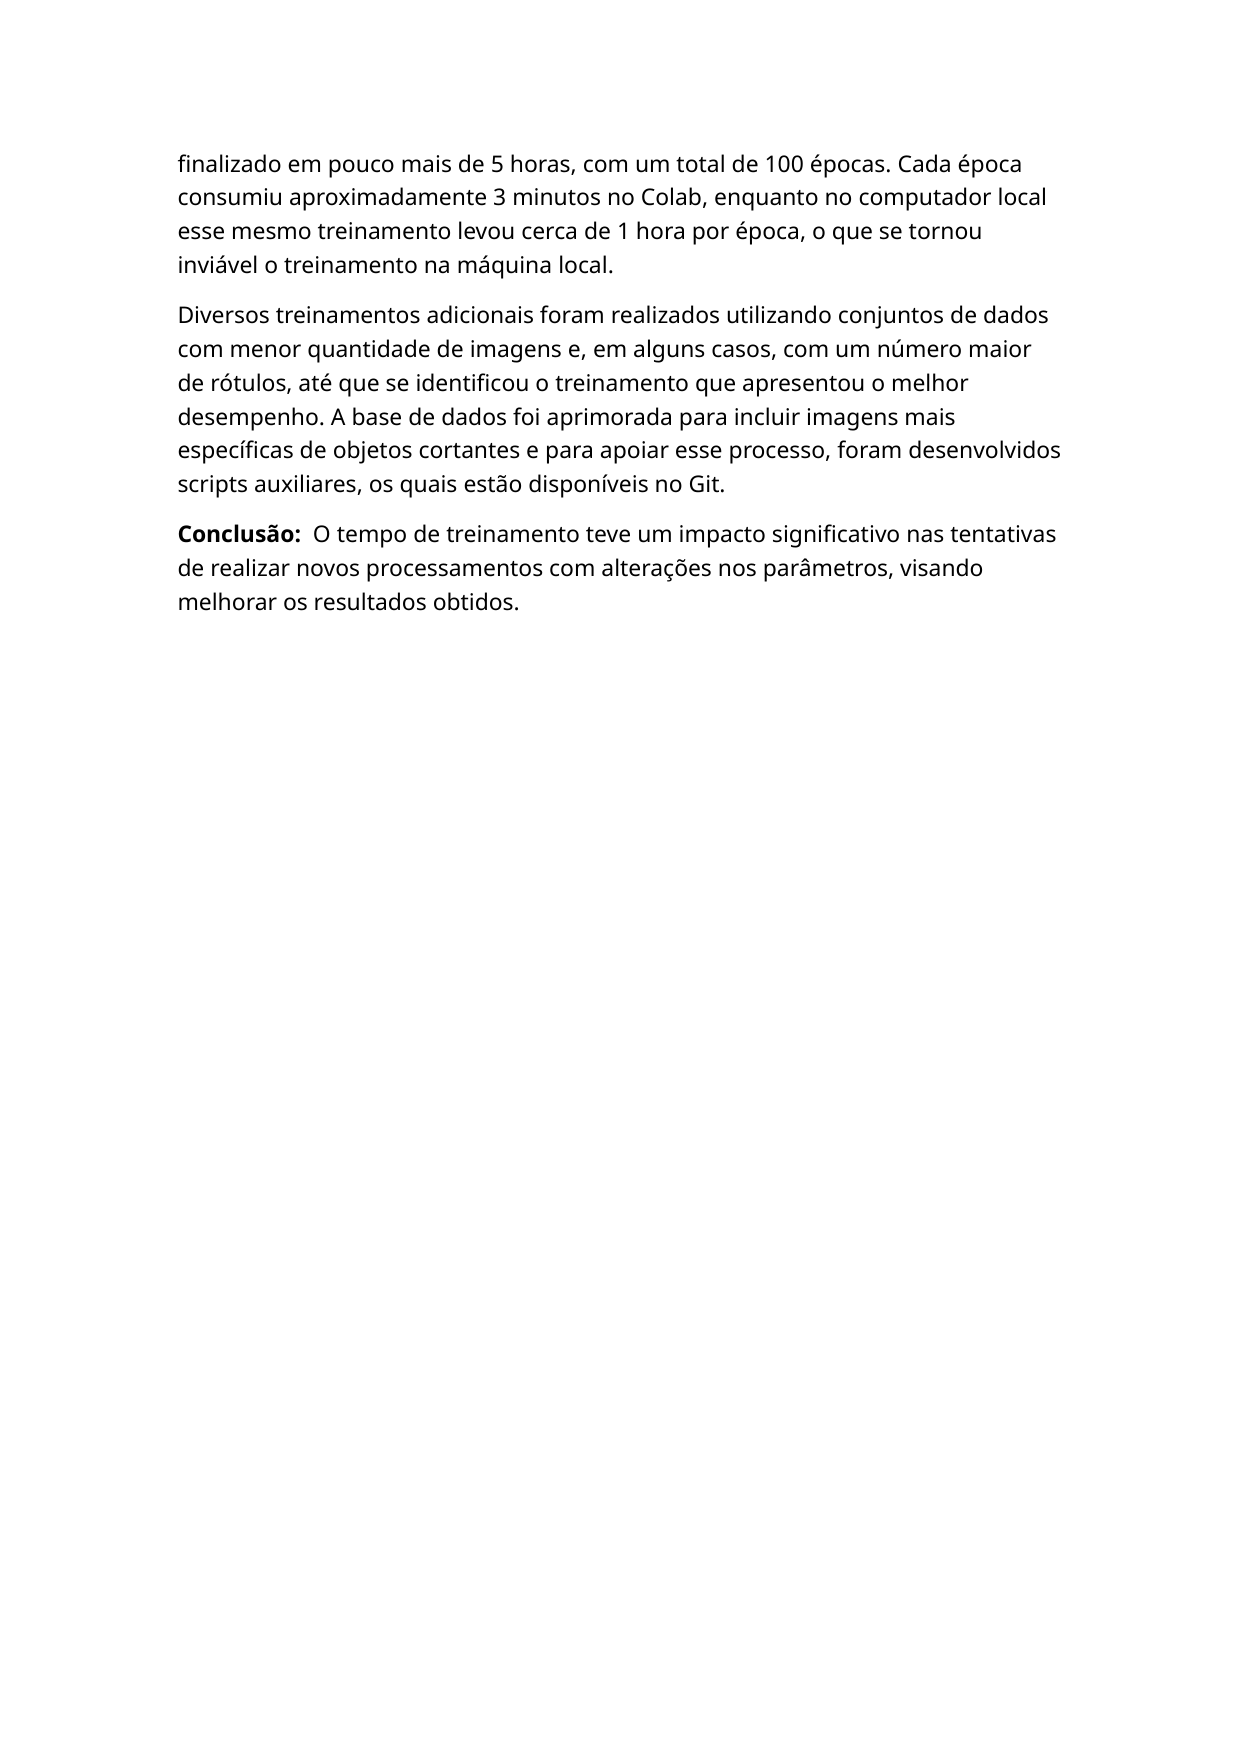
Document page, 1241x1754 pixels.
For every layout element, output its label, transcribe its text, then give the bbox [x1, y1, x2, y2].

text Conclusão: O tempo de treinamento teve um impacto significativo nas tentativas de realizar novos processamentos com alterações nos parâmetros, visando melhorar os resultados obtidos. [177, 518, 1063, 617]
text Diversos treinamentos adicionais foram realizados utilizando conjuntos de dados com menor quantidade de imagens e, em alguns casos, com um número maior de rótulos, até que se identificou o treinamento que apresentou o melhor desempenho. A base de dados foi aprimorada para incluir imagens mais específicas de objetos cortantes e para apoiar esse processo, foram desenvolvidos scripts auxiliares, os quais estão disponíveis no Git. [177, 299, 1063, 499]
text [177, 148, 1063, 280]
